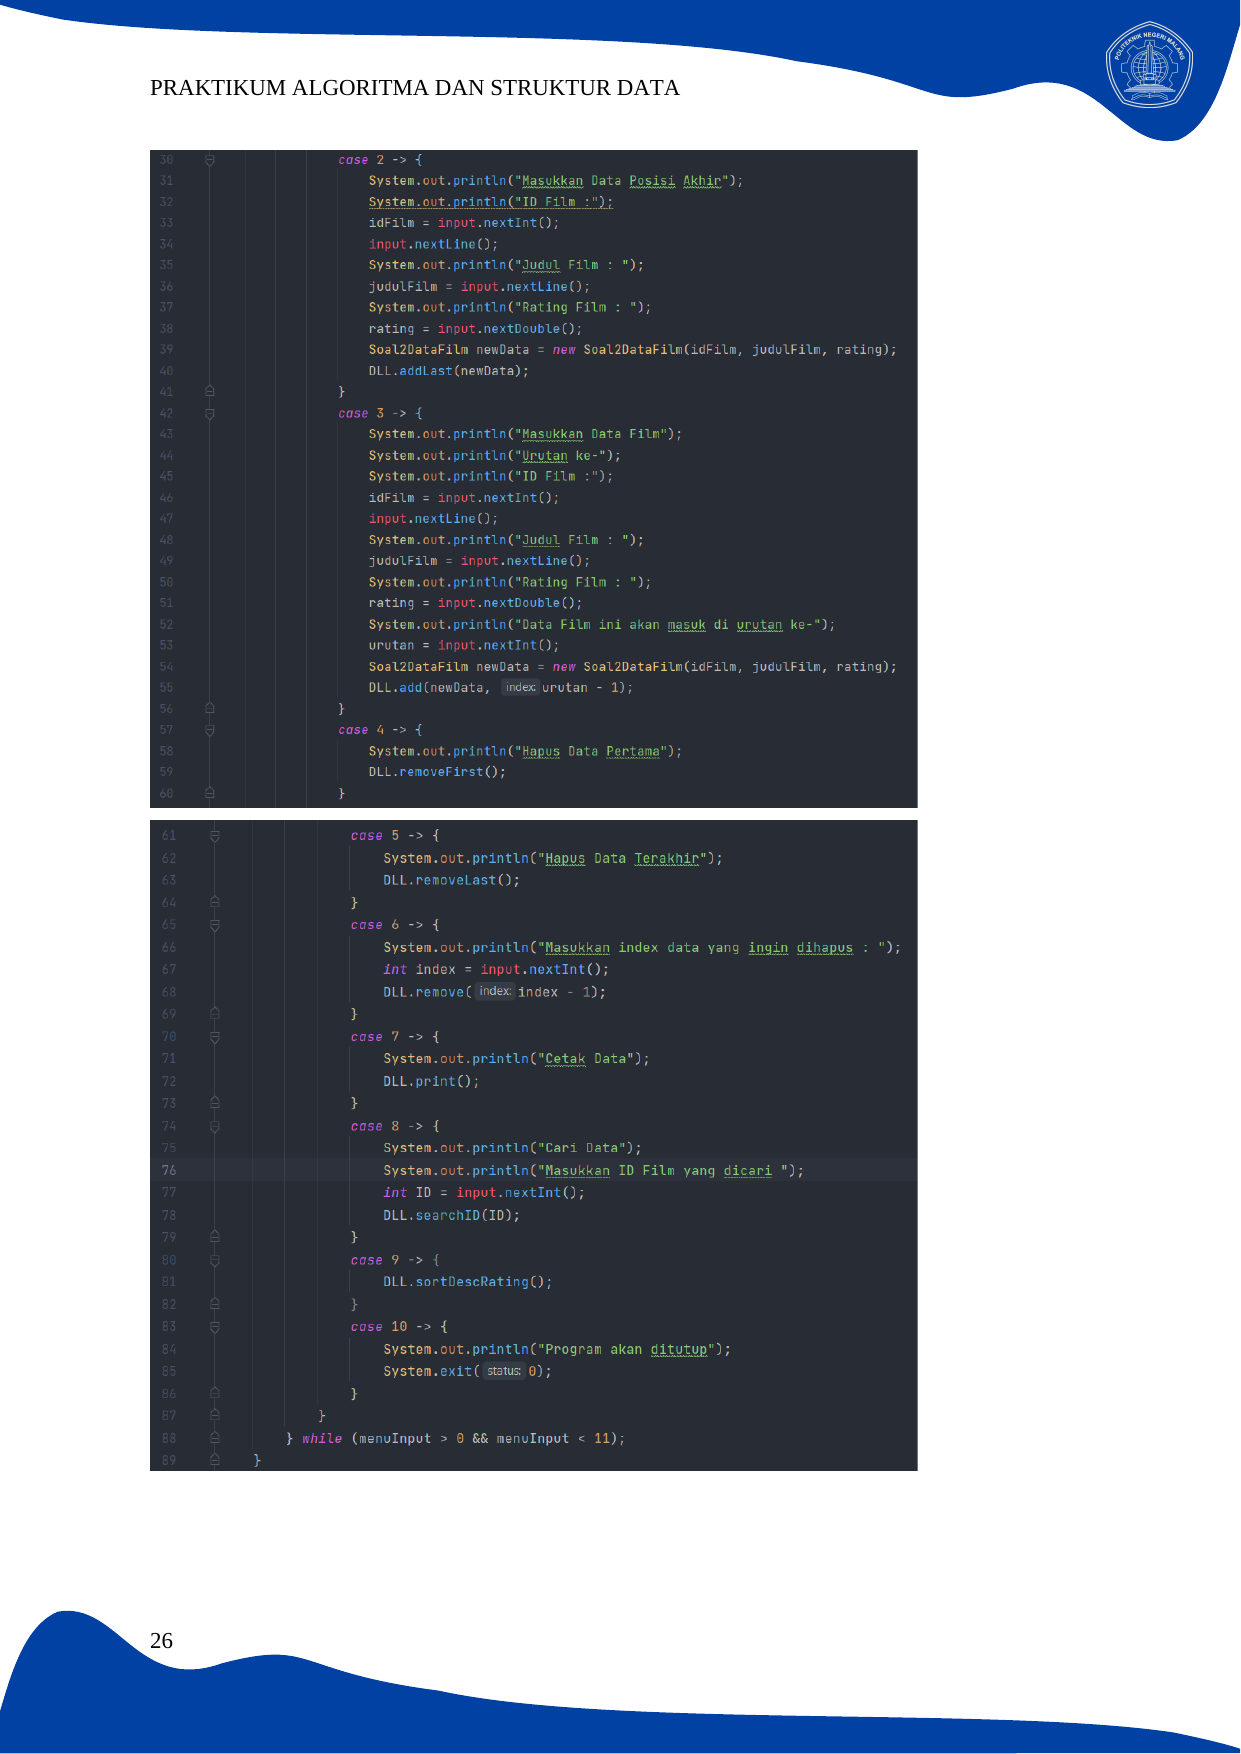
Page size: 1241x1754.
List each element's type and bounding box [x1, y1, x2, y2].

picture [150, 820, 918, 1471]
picture [150, 150, 918, 808]
